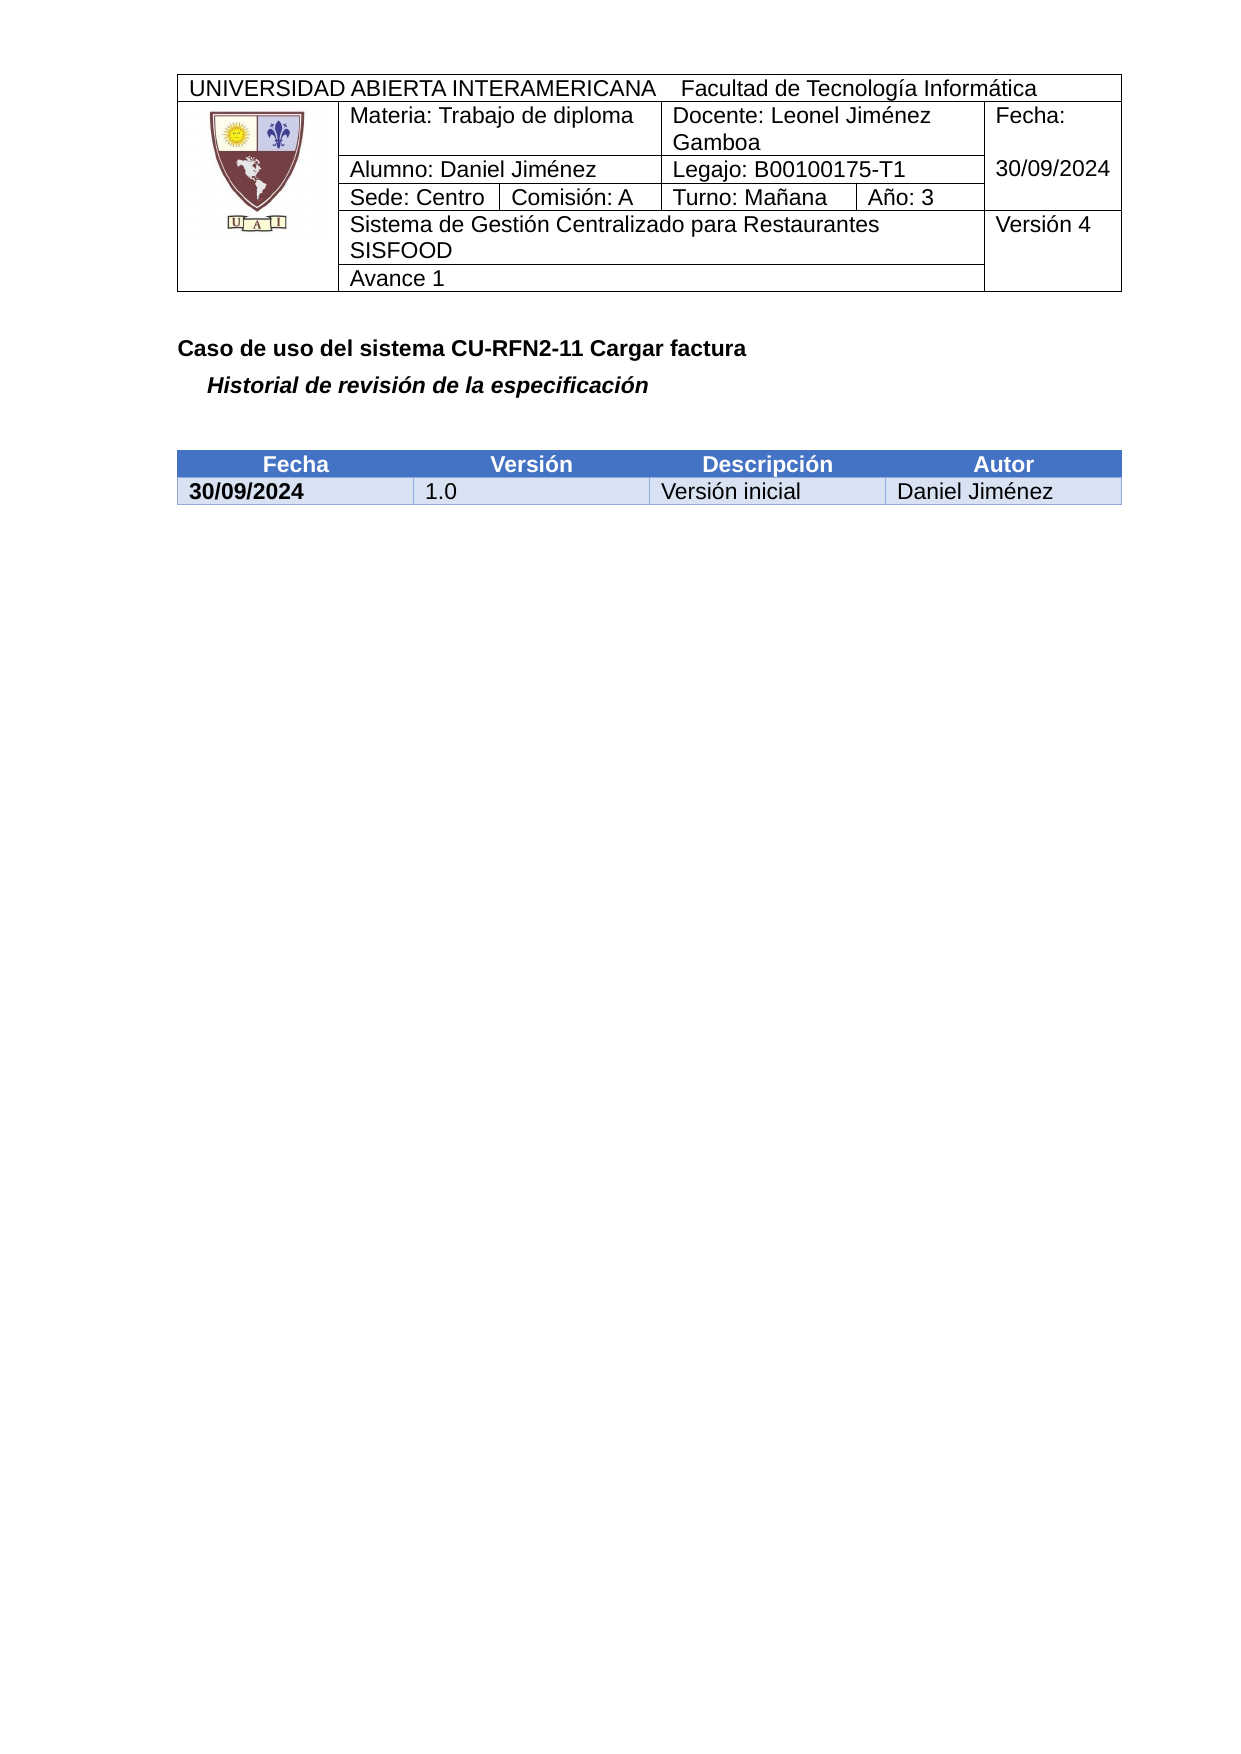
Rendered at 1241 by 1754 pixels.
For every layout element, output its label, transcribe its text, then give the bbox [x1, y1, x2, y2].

picture [188, 102, 327, 236]
table_cell 1.0 [414, 478, 649, 504]
subtitle Historial de revisión de la especificación [207, 372, 1122, 398]
table_header Descripción [650, 451, 885, 477]
table_cell Versión inicial [650, 478, 885, 504]
table_header Versión [414, 451, 649, 477]
table_cell Daniel Jiménez [886, 478, 1121, 504]
table_header Fecha [178, 451, 413, 477]
table_header Autor [886, 451, 1121, 477]
subtitle Caso de uso del sistema CU-RFN2-11 Cargar factura [177, 335, 1122, 361]
table_cell 30/09/2024 [178, 478, 413, 504]
